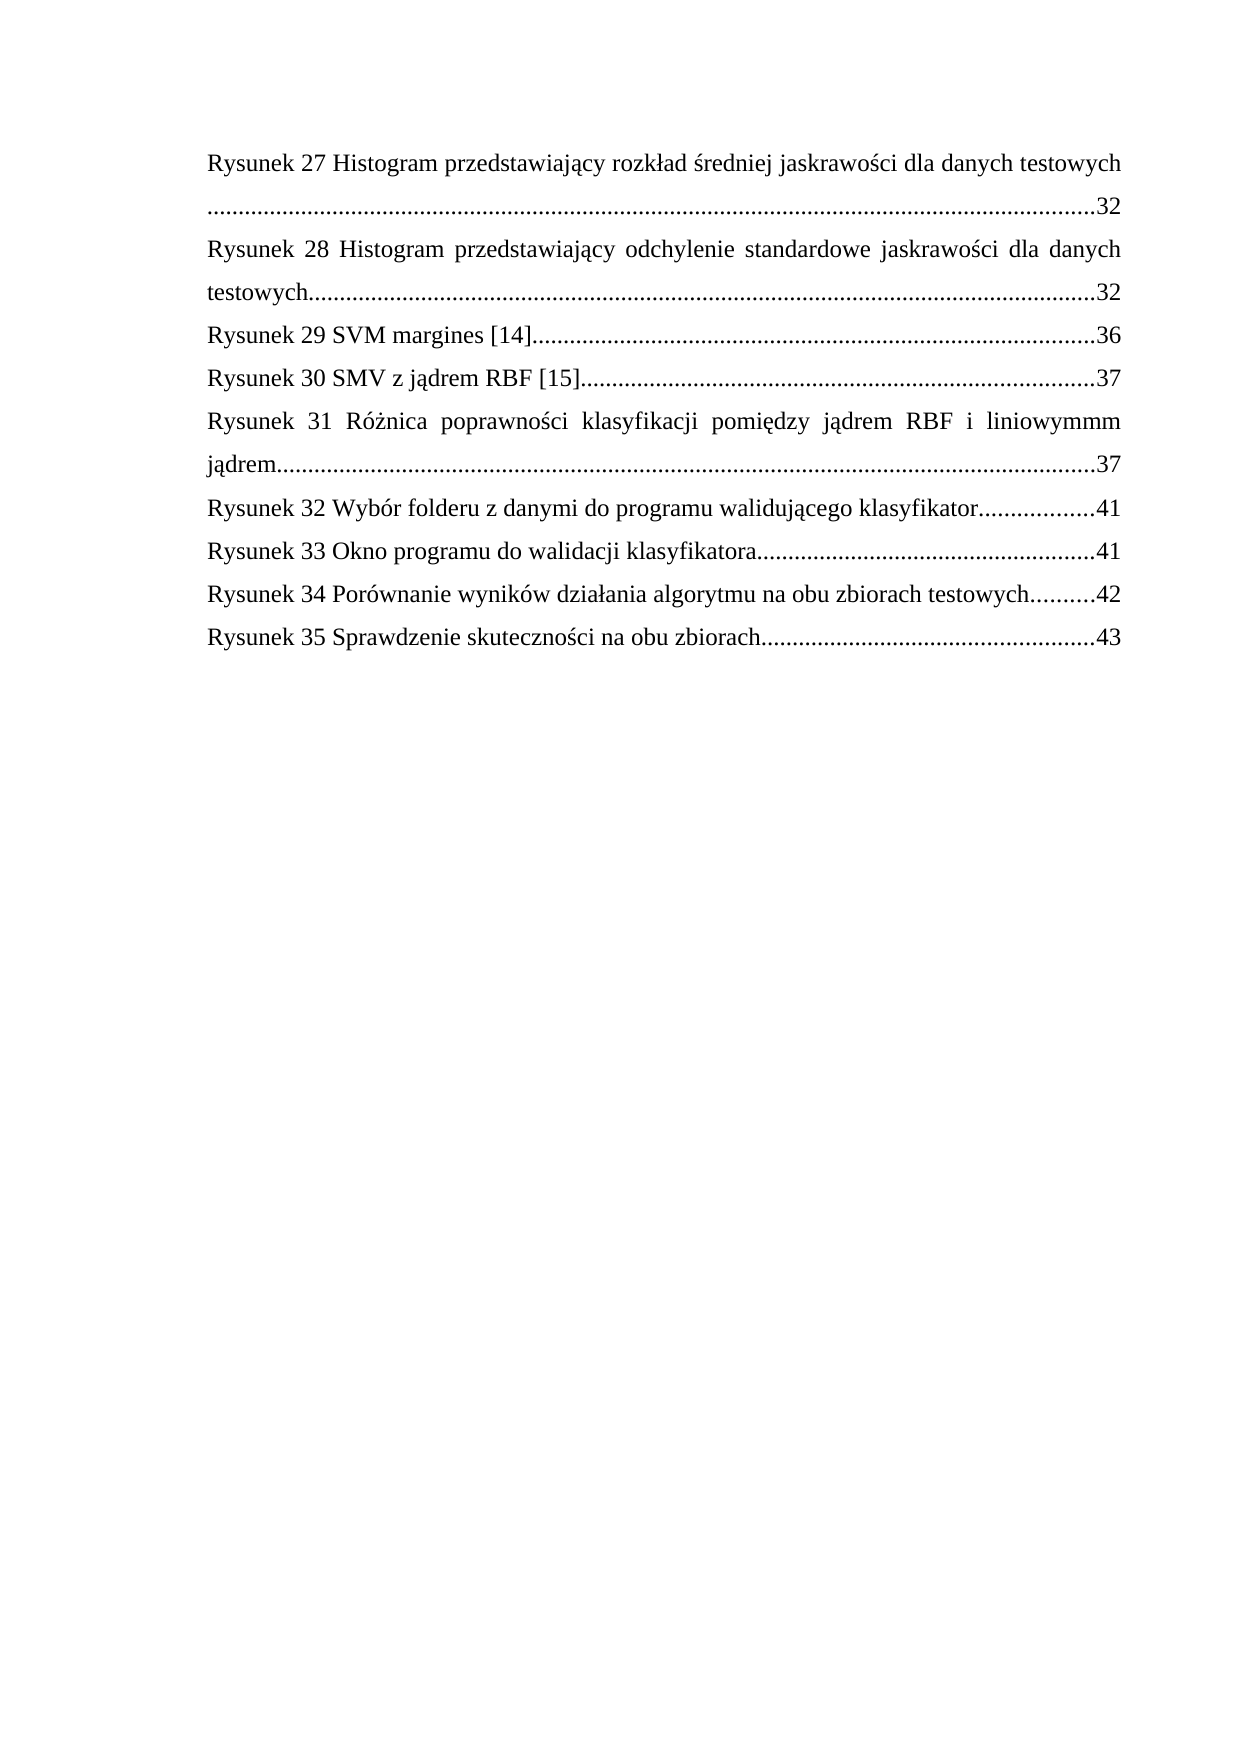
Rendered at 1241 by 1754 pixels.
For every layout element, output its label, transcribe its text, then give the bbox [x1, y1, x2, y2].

text Rysunek 27 Histogram przedstawiający rozkład średniej jaskrawości dla danych testowych 32 [207, 148, 1122, 219]
text Rysunek 31 Różnica poprawności klasyfikacji pomiędzy jądrem RBF i liniowymmm jądrem 37 [207, 406, 1122, 478]
text Rysunek 32 Wybór folderu z danymi do programu walidującego klasyfikator 41 [207, 493, 1122, 521]
text Rysunek 34 Porównanie wyników działania algorytmu na obu zbiorach testowych 42 [207, 579, 1122, 608]
text Rysunek 35 Sprawdzenie skuteczności na obu zbiorach 43 [207, 622, 1122, 651]
text Rysunek 29 SVM margines [14] 36 [207, 320, 1122, 349]
text Rysunek 33 Okno programu do walidacji klasyfikatora 41 [207, 536, 1122, 564]
text Rysunek 28 Histogram przedstawiający odchylenie standardowe jaskrawości dla danych testowych 32 [207, 234, 1122, 306]
text Rysunek 30 SMV z jądrem RBF [15] 37 [207, 363, 1122, 392]
